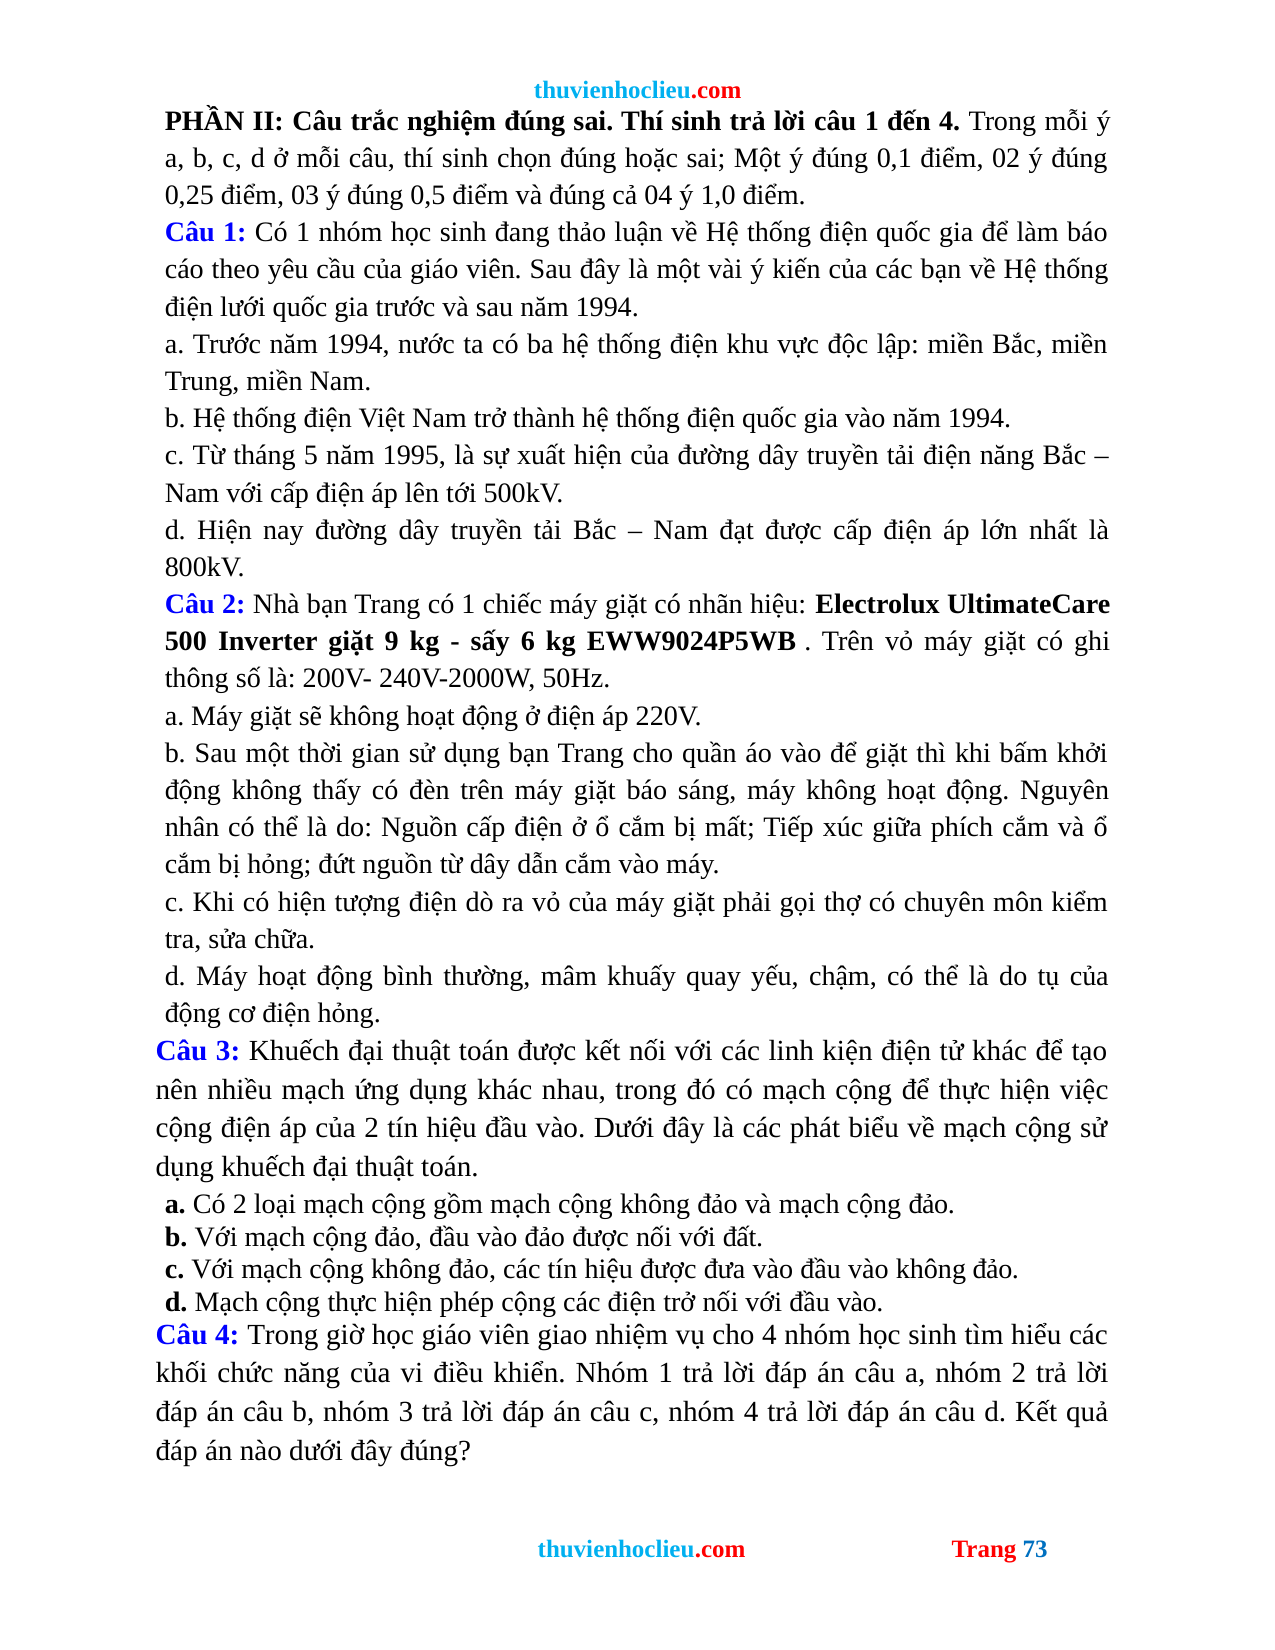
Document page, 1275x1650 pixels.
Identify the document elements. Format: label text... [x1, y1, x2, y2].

text a. Máy giặt sẽ không hoạt động ở điện áp 220V. [164, 699, 1111, 731]
text d. Mạch cộng thực hiện phép cộng các điện trở nối với đầu vào. [164, 1285, 1125, 1317]
text Câu 4: Trong giờ học giáo viên giao nhiệm vụ cho 4 nhóm học sinh tìm hiểu các khối chức năng của vi điều khiển. Nhóm 1 trả lời đáp án câu a, nhóm 2 trả lời đáp án câu b, nhóm 3 trả lời đáp án câu c, nhóm 4 trả lời đáp án câu d. Kết quả đáp án nào dưới đây đúng? [155, 1317, 1110, 1466]
text Câu 1: Có 1 nhóm học sinh đang thảo luận về Hệ thống điện quốc gia để làm báo cáo theo yêu cầu của giáo viên. Sau đây là một vài ý kiến của các bạn về Hệ thống điện lưới quốc gia trước và sau năm 1994. [164, 215, 1111, 322]
text b. Hệ thống điện Việt Nam trở thành hệ thống điện quốc gia vào năm 1994. [164, 401, 1111, 434]
text d. Máy hoạt động bình thường, mâm khuấy quay yếu, chậm, có thể là do tụ của động cơ điện hỏng. [164, 959, 1111, 1029]
text b. Với mạch cộng đảo, đầu vào đảo được nối với đất. [164, 1220, 1125, 1252]
text b. Sau một thời gian sử dụng bạn Trang cho quần áo vào để giặt thì khi bấm khởi động không thấy có đèn trên máy giặt báo sáng, máy không hoạt động. Nguyên nhân có thể là do: Nguồn cấp điện ở ổ cắm bị mất; Tiếp xúc giữa phích cắm và ổ cắm bị hỏng; đứt nguồn từ dây dẫn cắm vào máy. [164, 736, 1111, 880]
text a. Có 2 loại mạch cộng gồm mạch cộng không đảo và mạch cộng đảo. [164, 1188, 1125, 1220]
text a. Trước năm 1994, nước ta có ba hệ thống điện khu vực độc lập: miền Bắc, miền Trung, miền Nam. [164, 327, 1111, 396]
text c. Từ tháng 5 năm 1995, là sự xuất hiện của đường dây truyền tải điện năng Bắc – Nam với cấp điện áp lên tới 500kV. [164, 438, 1111, 508]
text PHẦN II: Câu trắc nghiệm đúng sai. Thí sinh trả lời câu 1 đến 4. Trong mỗi ý a, b, c, d ở mỗi câu, thí sinh chọn đúng hoặc sai; Một ý đúng 0,1 điểm, 02 ý đúng 0,25 điểm, 03 ý đúng 0,5 điểm và đúng cả 04 ý 1,0 điểm. [164, 104, 1111, 211]
text c. Với mạch cộng không đảo, các tín hiệu được đưa vào đầu vào không đảo. [164, 1252, 1125, 1285]
text c. Khi có hiện tượng điện dò ra vỏ của máy giặt phải gọi thợ có chuyên môn kiểm tra, sửa chữa. [164, 885, 1111, 954]
text d. Hiện nay đường dây truyền tải Bắc – Nam đạt được cấp điện áp lớn nhất là 800kV. [164, 513, 1111, 582]
text Câu 3: Khuếch đại thuật toán được kết nối với các linh kiện điện tử khác để tạo nên nhiều mạch ứng dụng khác nhau, trong đó có mạch cộng để thực hiện việc cộng điện áp của 2 tín hiệu đầu vào. Dưới đây là các phát biểu về mạch cộng sử dụng khuếch đại thuật toán. [155, 1033, 1110, 1183]
text Câu 2: Nhà bạn Trang có 1 chiếc máy giặt có nhãn hiệu: Electrolux UltimateCare 500 Inverter giặt 9 kg - sấy 6 kg EWW9024P5WB . Trên vỏ máy giặt có ghi thông số là: 200V- 240V-2000W, 50Hz. [164, 587, 1111, 694]
